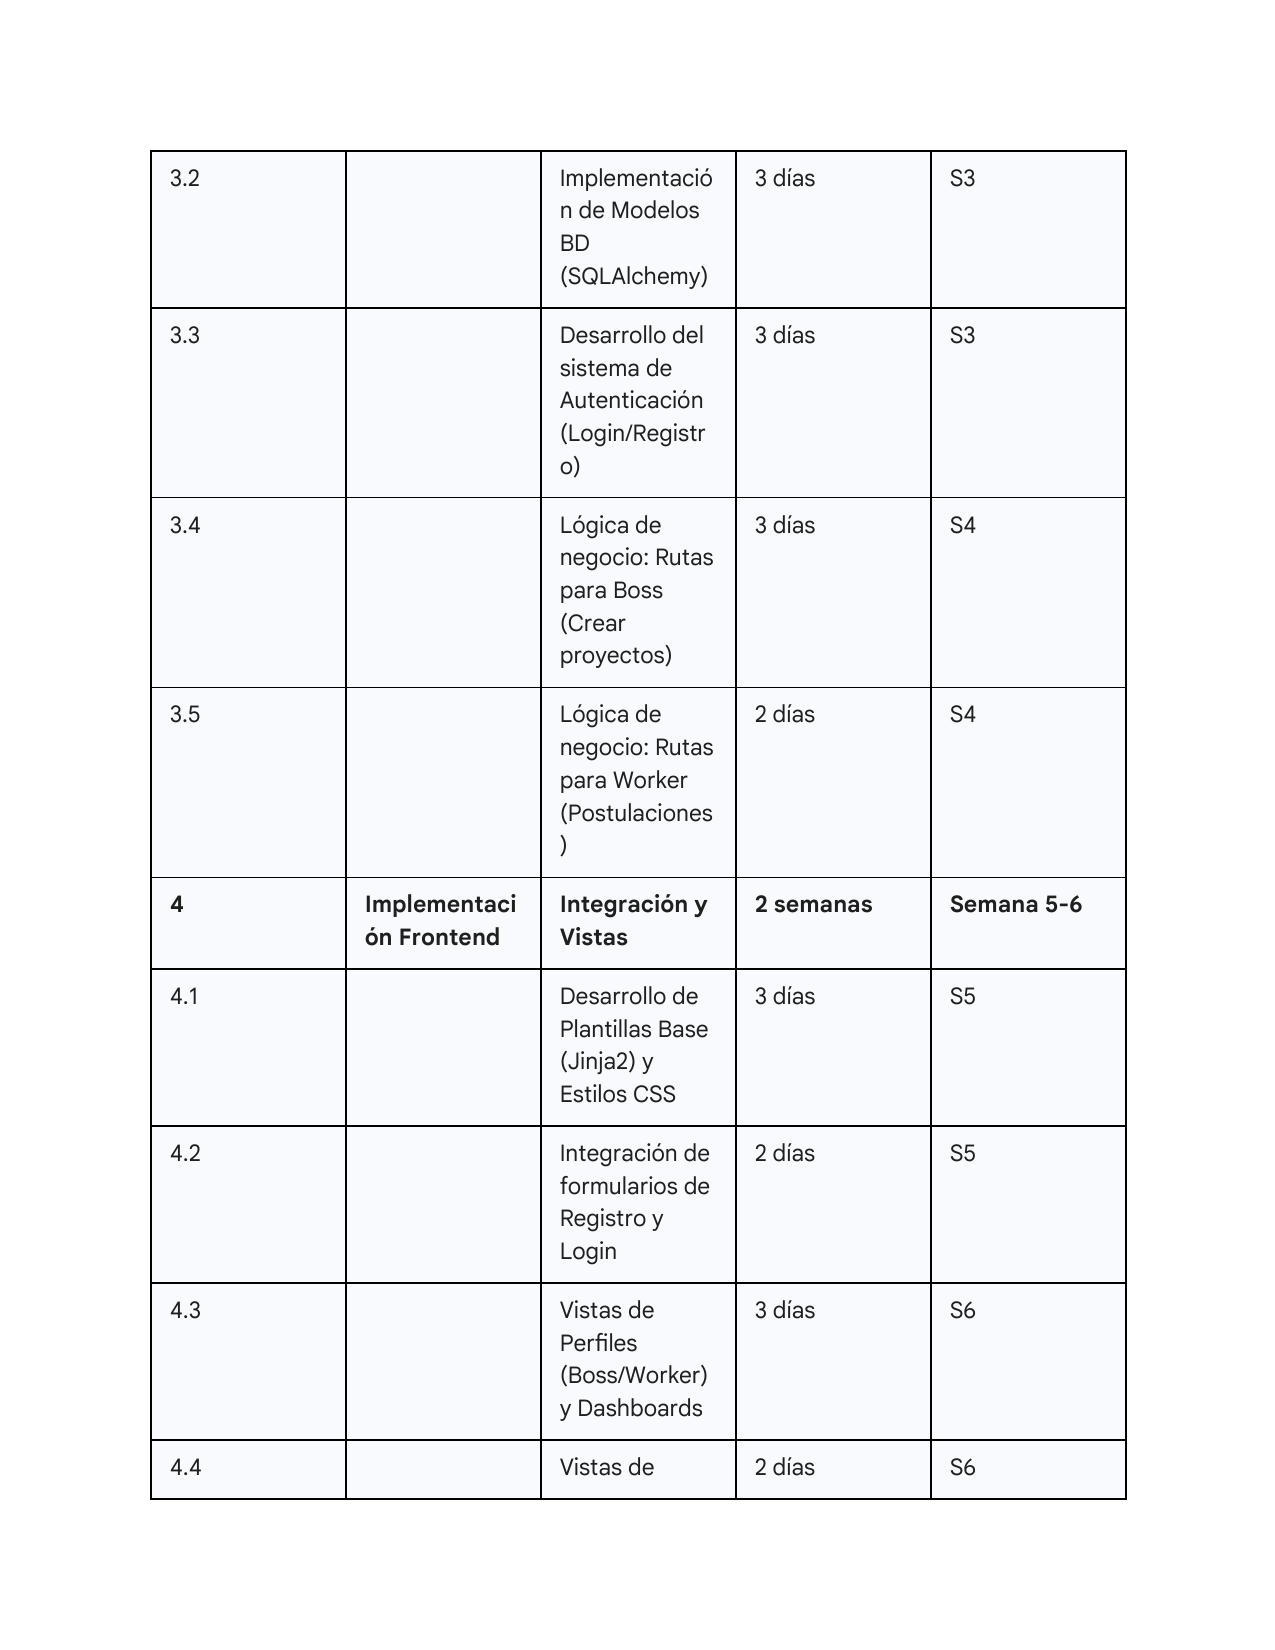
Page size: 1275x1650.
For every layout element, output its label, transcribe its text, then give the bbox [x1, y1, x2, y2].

table_cell 3.4 [152, 498, 345, 687]
table_cell S5 [932, 970, 1125, 1125]
table_cell 4.4 [152, 1441, 345, 1498]
table_cell 2 días [737, 688, 930, 876]
table_cell 4.2 [152, 1127, 345, 1282]
table_cell S4 [932, 498, 1125, 687]
table_cell 3 días [737, 1284, 930, 1439]
table_cell [347, 688, 540, 876]
table_cell Vistas de Perfiles (Boss/Worker) y Dashboards [542, 1284, 735, 1439]
table_cell S3 [932, 152, 1125, 307]
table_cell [542, 1441, 735, 1498]
table_cell [347, 1441, 540, 1498]
table_cell S5 [932, 1127, 1125, 1282]
table_cell 3.2 [152, 152, 345, 307]
table_cell Semana 5-6 [932, 878, 1125, 968]
table_cell 3 días [737, 498, 930, 687]
table_cell S6 [932, 1441, 1125, 1498]
table_cell 4 [152, 878, 345, 968]
table_cell [347, 1127, 540, 1282]
table_cell 3 días [737, 152, 930, 307]
table_cell S3 [932, 309, 1125, 497]
table_cell 4.1 [152, 970, 345, 1125]
table_cell Desarrollo de Plantillas Base (Jinja2) y Estilos CSS [542, 970, 735, 1125]
table_cell Integración de formularios de Registro y Login [542, 1127, 735, 1282]
table_cell [347, 498, 540, 687]
table_cell Lógica de negocio: Rutas para Worker (Postulaciones) [542, 688, 735, 876]
table_cell 2 días [737, 1441, 930, 1498]
table_cell 4.3 [152, 1284, 345, 1439]
table_cell Implementación de Modelos BD (SQLAlchemy) [542, 152, 735, 307]
table_cell 2 semanas [737, 878, 930, 968]
table_cell Integración y Vistas [542, 878, 735, 968]
table_cell Implementación Frontend [347, 878, 540, 968]
table_cell S4 [932, 688, 1125, 876]
table_cell S6 [932, 1284, 1125, 1439]
table_cell 3 días [737, 309, 930, 497]
table_cell 2 días [737, 1127, 930, 1282]
table_cell 3.3 [152, 309, 345, 497]
table_cell [347, 309, 540, 497]
table_cell 3 días [737, 970, 930, 1125]
table_cell [347, 970, 540, 1125]
table_cell 3.5 [152, 688, 345, 876]
table_cell [347, 1284, 540, 1439]
table_cell [347, 152, 540, 307]
table_cell Desarrollo del sistema de Autenticación (Login/Registro) [542, 309, 735, 497]
table_cell Lógica de negocio: Rutas para Boss (Crear proyectos) [542, 498, 735, 687]
